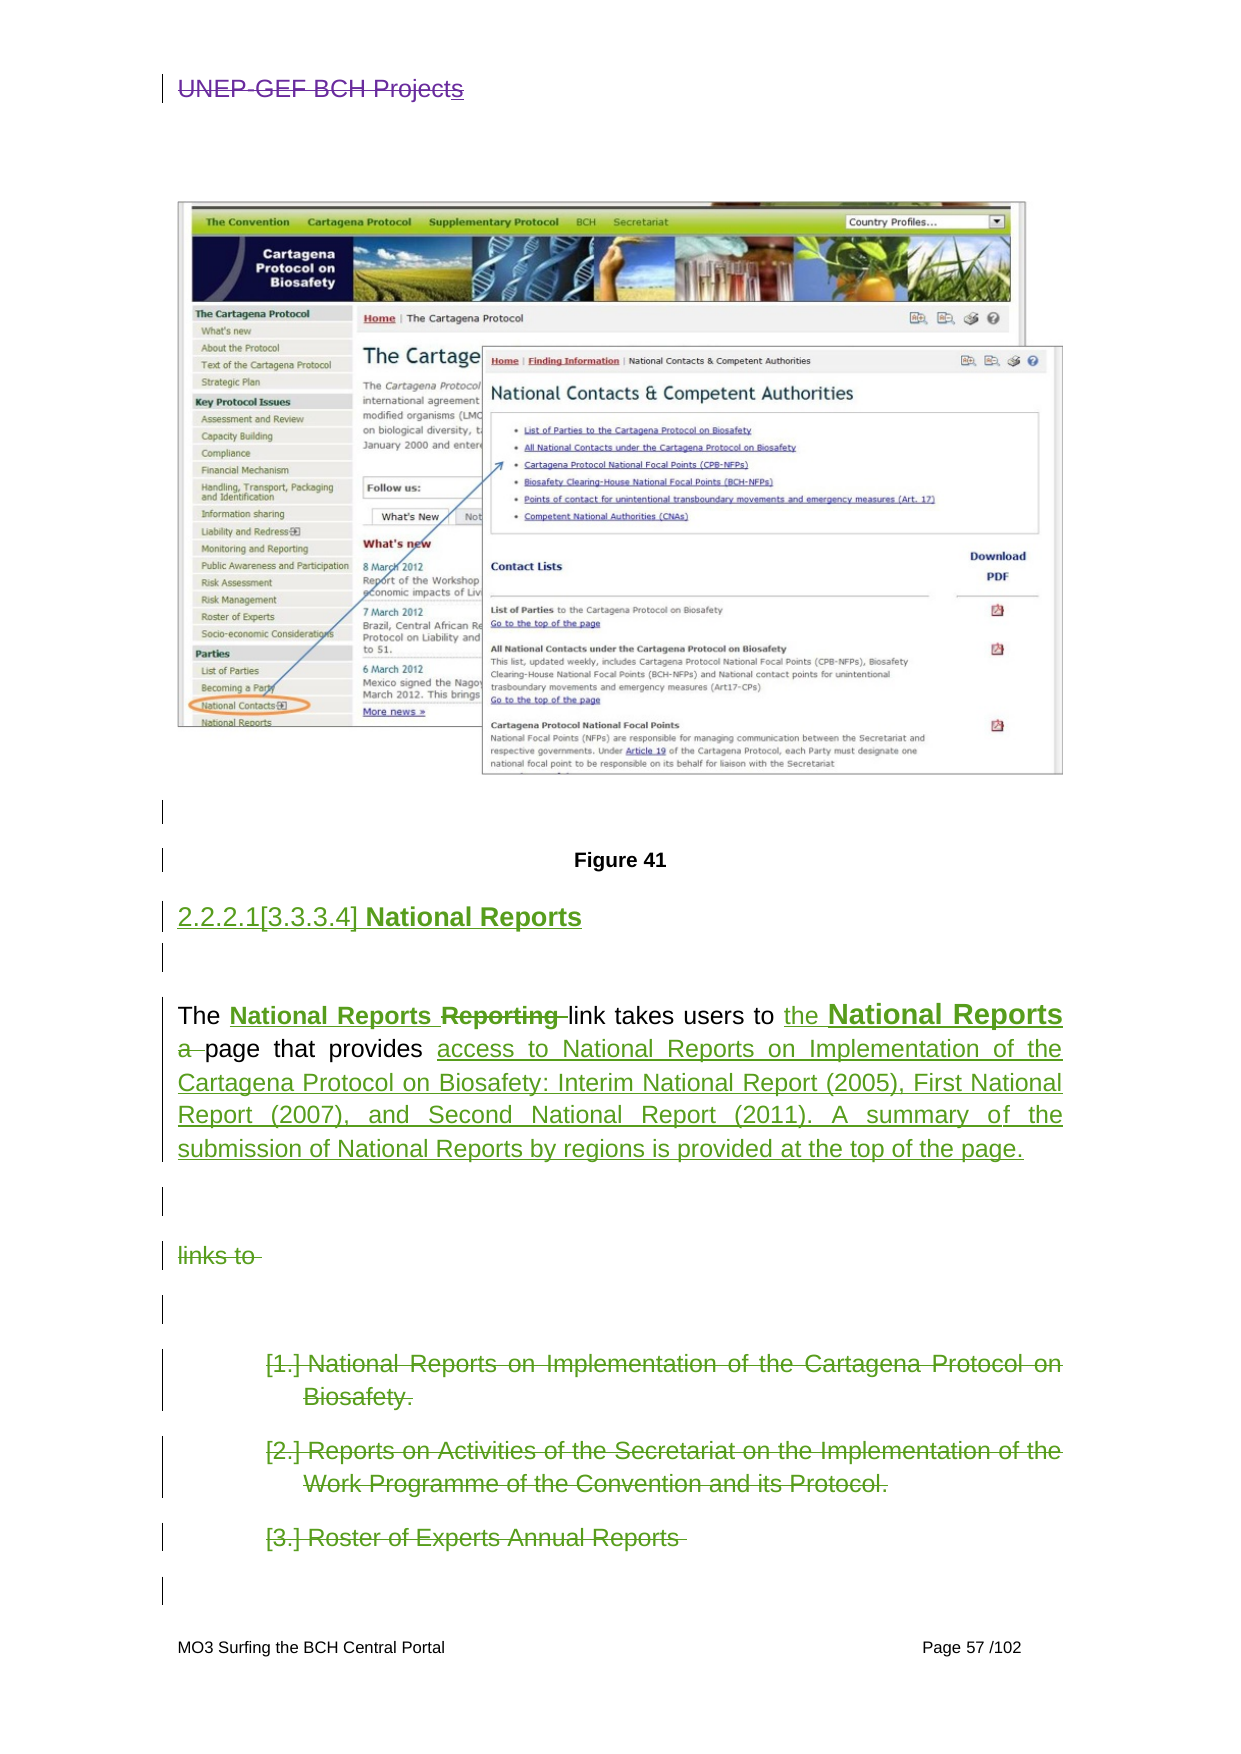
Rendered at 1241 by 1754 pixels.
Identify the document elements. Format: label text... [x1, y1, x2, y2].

picture [177, 201, 1063, 775]
text The link takes users to page that provides [177, 1094, 1063, 1162]
text The link takes users to page that provides [177, 997, 1063, 1093]
